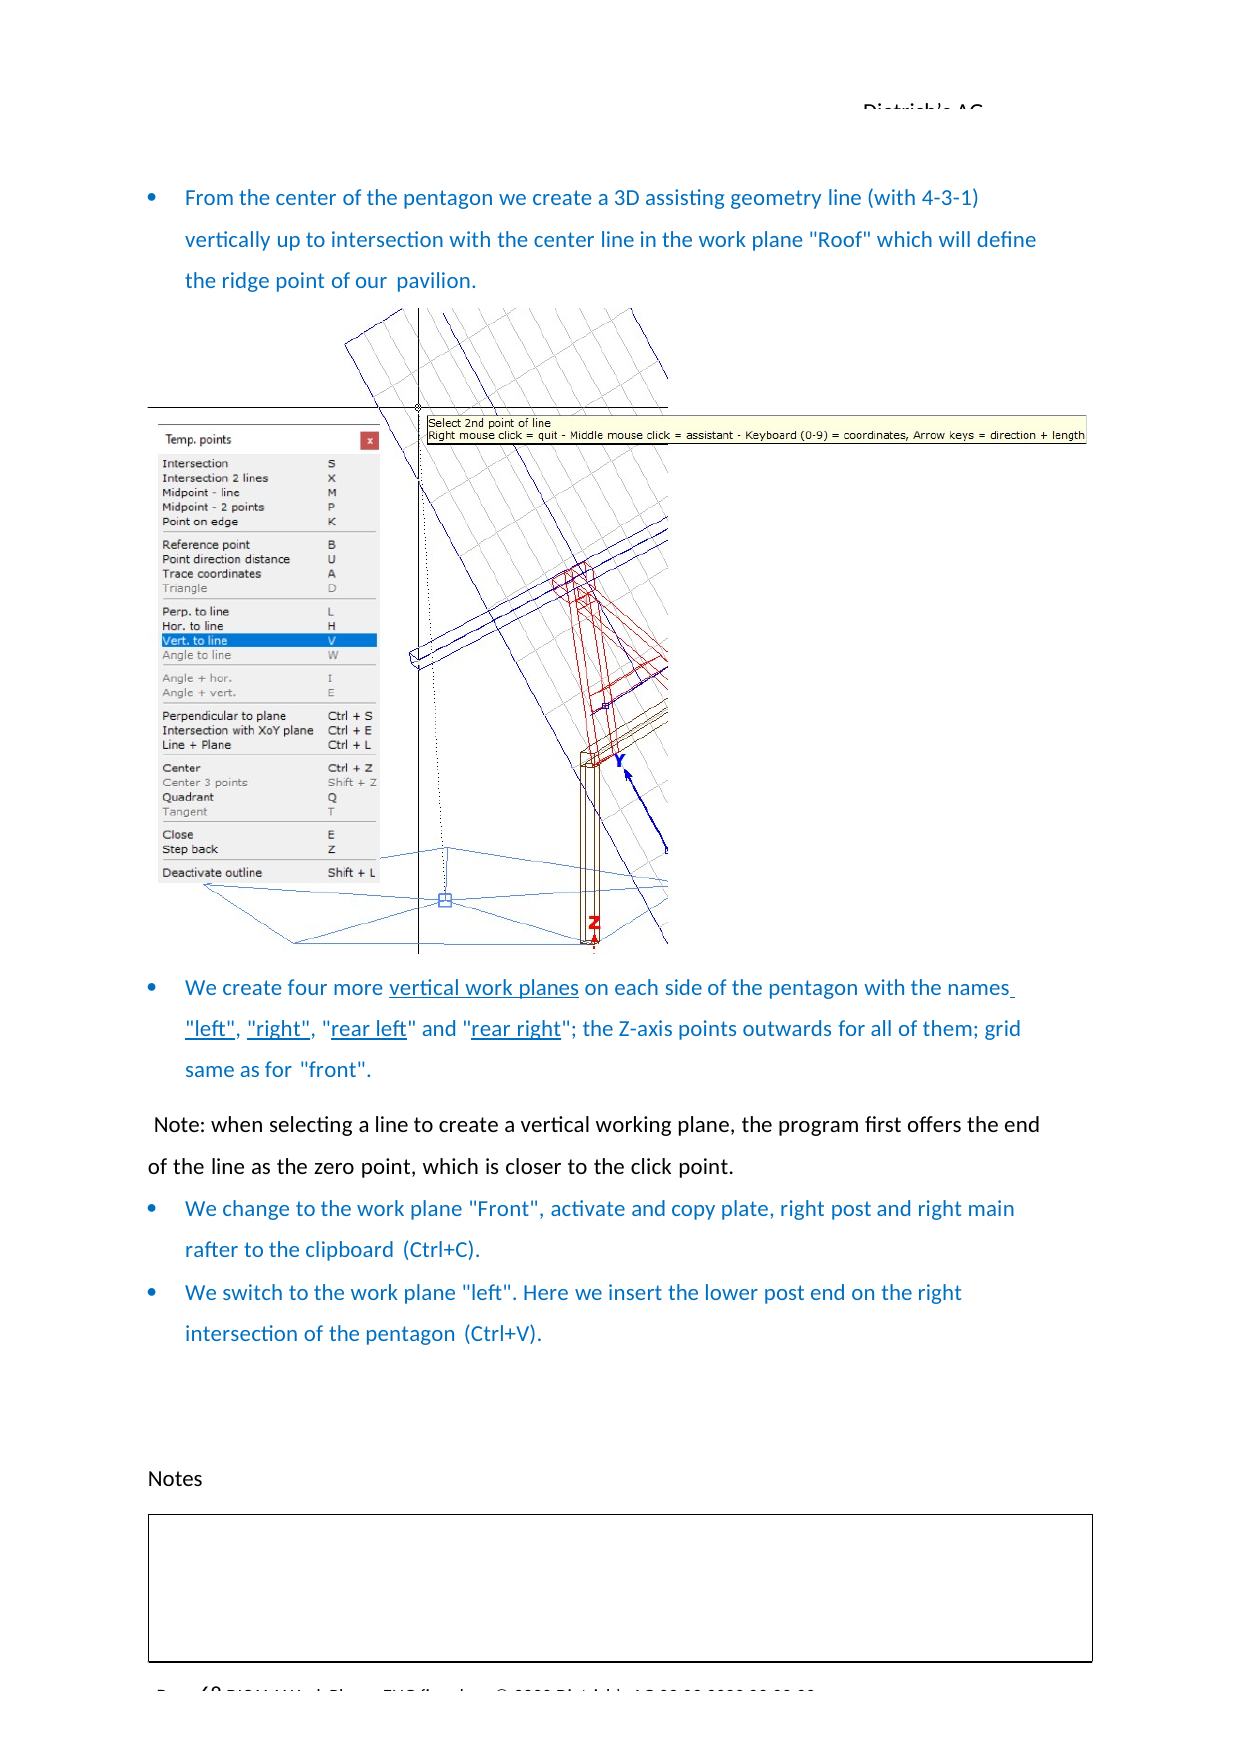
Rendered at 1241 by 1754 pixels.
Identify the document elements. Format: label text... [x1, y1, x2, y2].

picture [147, 308, 1087, 954]
list We create four more vertical work planes on each side of the pentagon with the names "left", "right", "rear left" and "rear right"; the Z-axis points outwards for all of them; grid same as for "front". [148, 973, 1044, 1084]
list From the center of the pentagon we create a 3D assisting geometry line (with 4-3-1) vertically up to intersection with the center line in the work plane "Roof" which will define the ridge point of our pavilion. [148, 183, 1061, 294]
text Notes [148, 1464, 1163, 1492]
list We switch to the work plane "left". Here we insert the lower post end on the right intersection of the pentagon (Ctrl+V). [148, 1278, 983, 1347]
text Note: when selecting a line to create a vertical working plane, the program first offers the end of the line as the zero point, which is closer to the click point. [148, 1110, 1061, 1180]
list We change to the work plane "Front", activate and copy plate, right post and right main rafter to the clipboard (Ctrl+C). [148, 1194, 1038, 1263]
